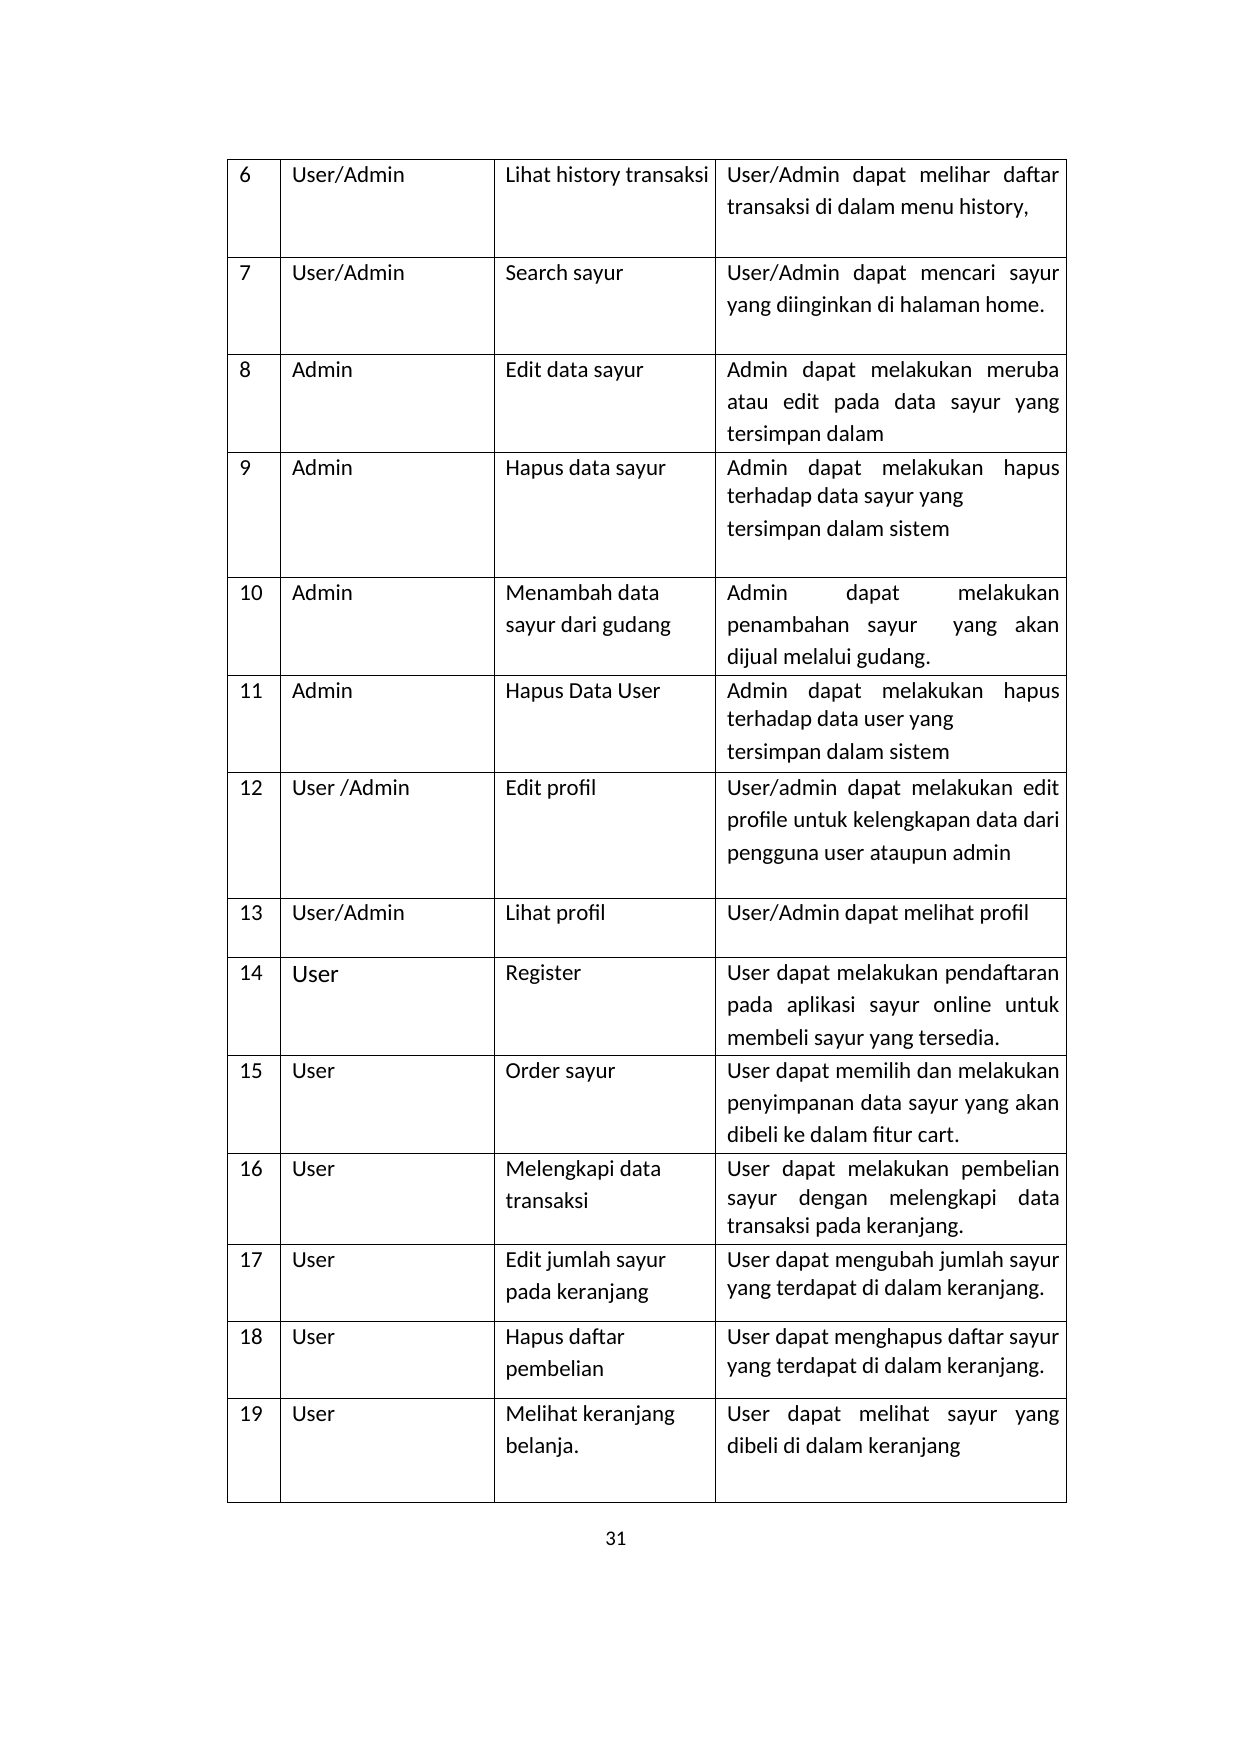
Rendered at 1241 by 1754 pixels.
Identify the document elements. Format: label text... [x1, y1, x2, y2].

table_cell Admin dapat melakukan hapus terhadap data sayur yang tersimpan dalam sistem [716, 453, 1066, 577]
table_cell User/Admin dapat mencari sayur yang diinginkan di halaman home. [716, 258, 1066, 354]
table_cell Melengkapi data transaksi [495, 1154, 715, 1244]
table_cell Menambah data sayur dari gudang [495, 578, 715, 675]
table_cell User/Admin [281, 160, 494, 257]
table_cell User/Admin [281, 258, 494, 354]
table_cell Admin dapat melakukan penambahan sayur yang akan dijual melalui gudang. [716, 578, 1066, 675]
table_cell Order sayur [495, 1056, 715, 1153]
table_cell User [281, 1399, 494, 1502]
table_cell Admin [281, 355, 494, 452]
table_cell Admin dapat melakukan meruba atau edit pada data sayur yang tersimpan dalam [716, 355, 1066, 452]
table_cell User [281, 1322, 494, 1398]
table_cell 8 [228, 355, 280, 452]
table_cell Admin [281, 578, 494, 675]
table_cell Register [495, 958, 715, 1055]
table_cell Lihat profil [495, 899, 715, 957]
table_cell Hapus data sayur [495, 453, 715, 577]
table_cell 13 [228, 899, 280, 957]
table_cell 11 [228, 676, 280, 772]
table_cell User dapat mengubah jumlah sayur yang terdapat di dalam keranjang. [716, 1245, 1066, 1321]
table_cell User/Admin dapat melihat profil [716, 899, 1066, 957]
table_cell User [281, 1245, 494, 1321]
table_cell Edit profil [495, 773, 715, 897]
table_cell 18 [228, 1322, 280, 1398]
table_cell User dapat memilih dan melakukan penyimpanan data sayur yang akan dibeli ke dalam fitur cart. [716, 1056, 1066, 1153]
table_cell 12 [228, 773, 280, 897]
table_cell Admin [281, 676, 494, 772]
table_cell 9 [228, 453, 280, 577]
table_cell 19 [228, 1399, 280, 1502]
table_cell Admin dapat melakukan hapus terhadap data user yang tersimpan dalam sistem [716, 676, 1066, 772]
table_cell 16 [228, 1154, 280, 1244]
table_cell User [281, 1154, 494, 1244]
table_cell 10 [228, 578, 280, 675]
table_cell Melihat keranjang belanja. [495, 1399, 715, 1502]
table_cell User dapat melakukan pendaftaran pada aplikasi sayur online untuk membeli sayur yang tersedia. [716, 958, 1066, 1055]
table_cell User/admin dapat melakukan edit profile untuk kelengkapan data dari pengguna user ataupun admin [716, 773, 1066, 897]
table_cell 7 [228, 258, 280, 354]
table_cell 14 [228, 958, 280, 1055]
table_cell Admin [281, 453, 494, 577]
table_cell Edit jumlah sayur pada keranjang [495, 1245, 715, 1321]
table_cell 15 [228, 1056, 280, 1153]
table_cell User/Admin dapat melihar daftar transaksi di dalam menu history, [716, 160, 1066, 257]
table_cell User [281, 1056, 494, 1153]
table_cell Hapus Data User [495, 676, 715, 772]
table_cell 6 [228, 160, 280, 257]
table_cell User dapat melakukan pembelian sayur dengan melengkapi data transaksi pada keranjang. [716, 1154, 1066, 1244]
table_cell Hapus daftar pembelian [495, 1322, 715, 1398]
table_cell 17 [228, 1245, 280, 1321]
table_cell User dapat melihat sayur yang dibeli di dalam keranjang [716, 1399, 1066, 1502]
table_cell Search sayur [495, 258, 715, 354]
table_cell Edit data sayur [495, 355, 715, 452]
table_cell Lihat history transaksi [495, 160, 715, 257]
table_cell User dapat menghapus daftar sayur yang terdapat di dalam keranjang. [716, 1322, 1066, 1398]
table_cell User/Admin [281, 899, 494, 957]
table_cell User /Admin [281, 773, 494, 897]
table_cell User [281, 958, 494, 1055]
